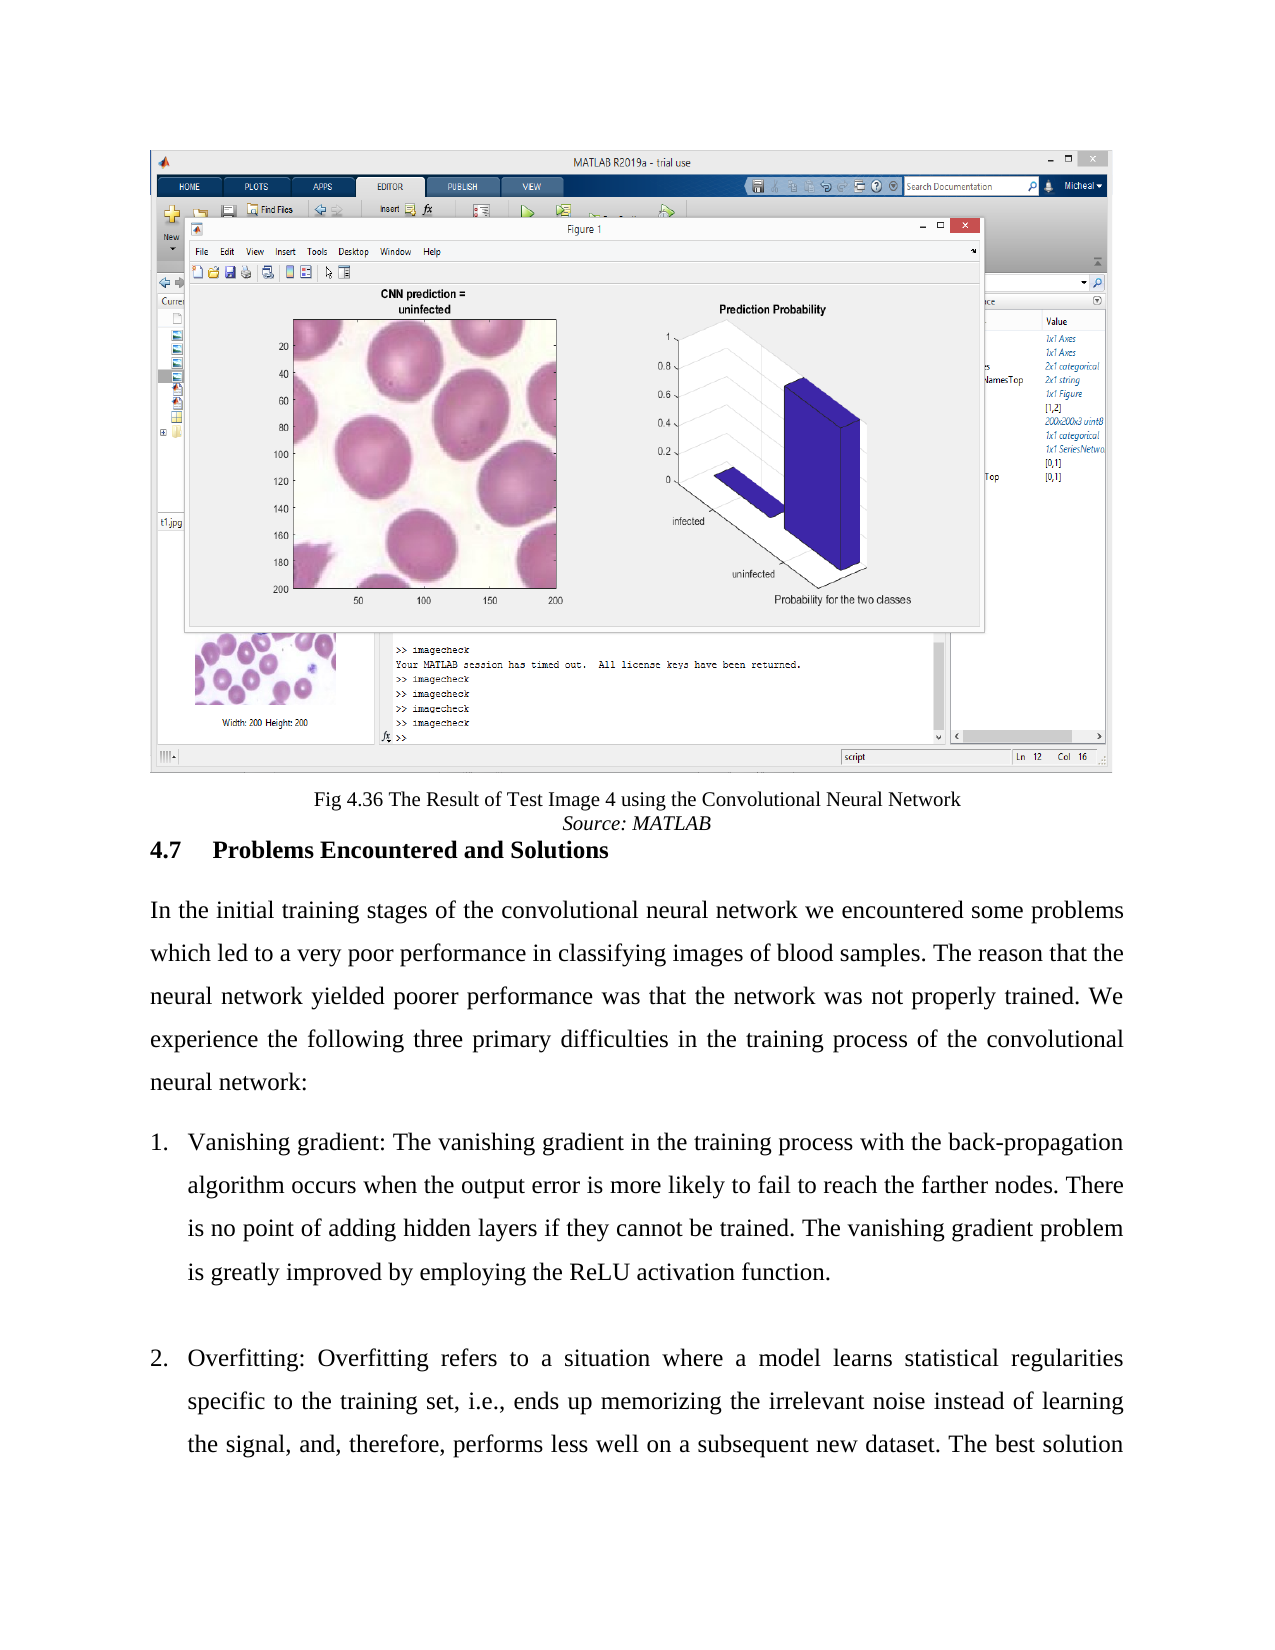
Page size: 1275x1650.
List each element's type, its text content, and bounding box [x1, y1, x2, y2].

list Vanishing gradient: The vanishing gradient in the training process with the back-propagation algorithm occurs when the output error is more likely to fail to reach the farther nodes. There is no point of adding hidden layers if they cannot be trained. The vanishing gradient problem is greatly improved by employing the ReLU activation function. [150, 1127, 1125, 1285]
picture [150, 150, 1113, 773]
text 4.7 Problems Encountered and Solutions [150, 835, 1125, 864]
text Source: MATLAB [150, 811, 1125, 835]
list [150, 1343, 1125, 1458]
text In the initial training stages of the convolutional neural network we encountered some problems which led to a very poor performance in classifying images of blood samples. The reason that the neural network yielded poorer performance was that the network was not properly trained. We experience the following three primary difficulties in the training process of the convolutional neural network: [150, 895, 1125, 1096]
text Fig 4.36 The Result of Test Image 4 using the Convolutional Neural Network [150, 787, 1125, 811]
